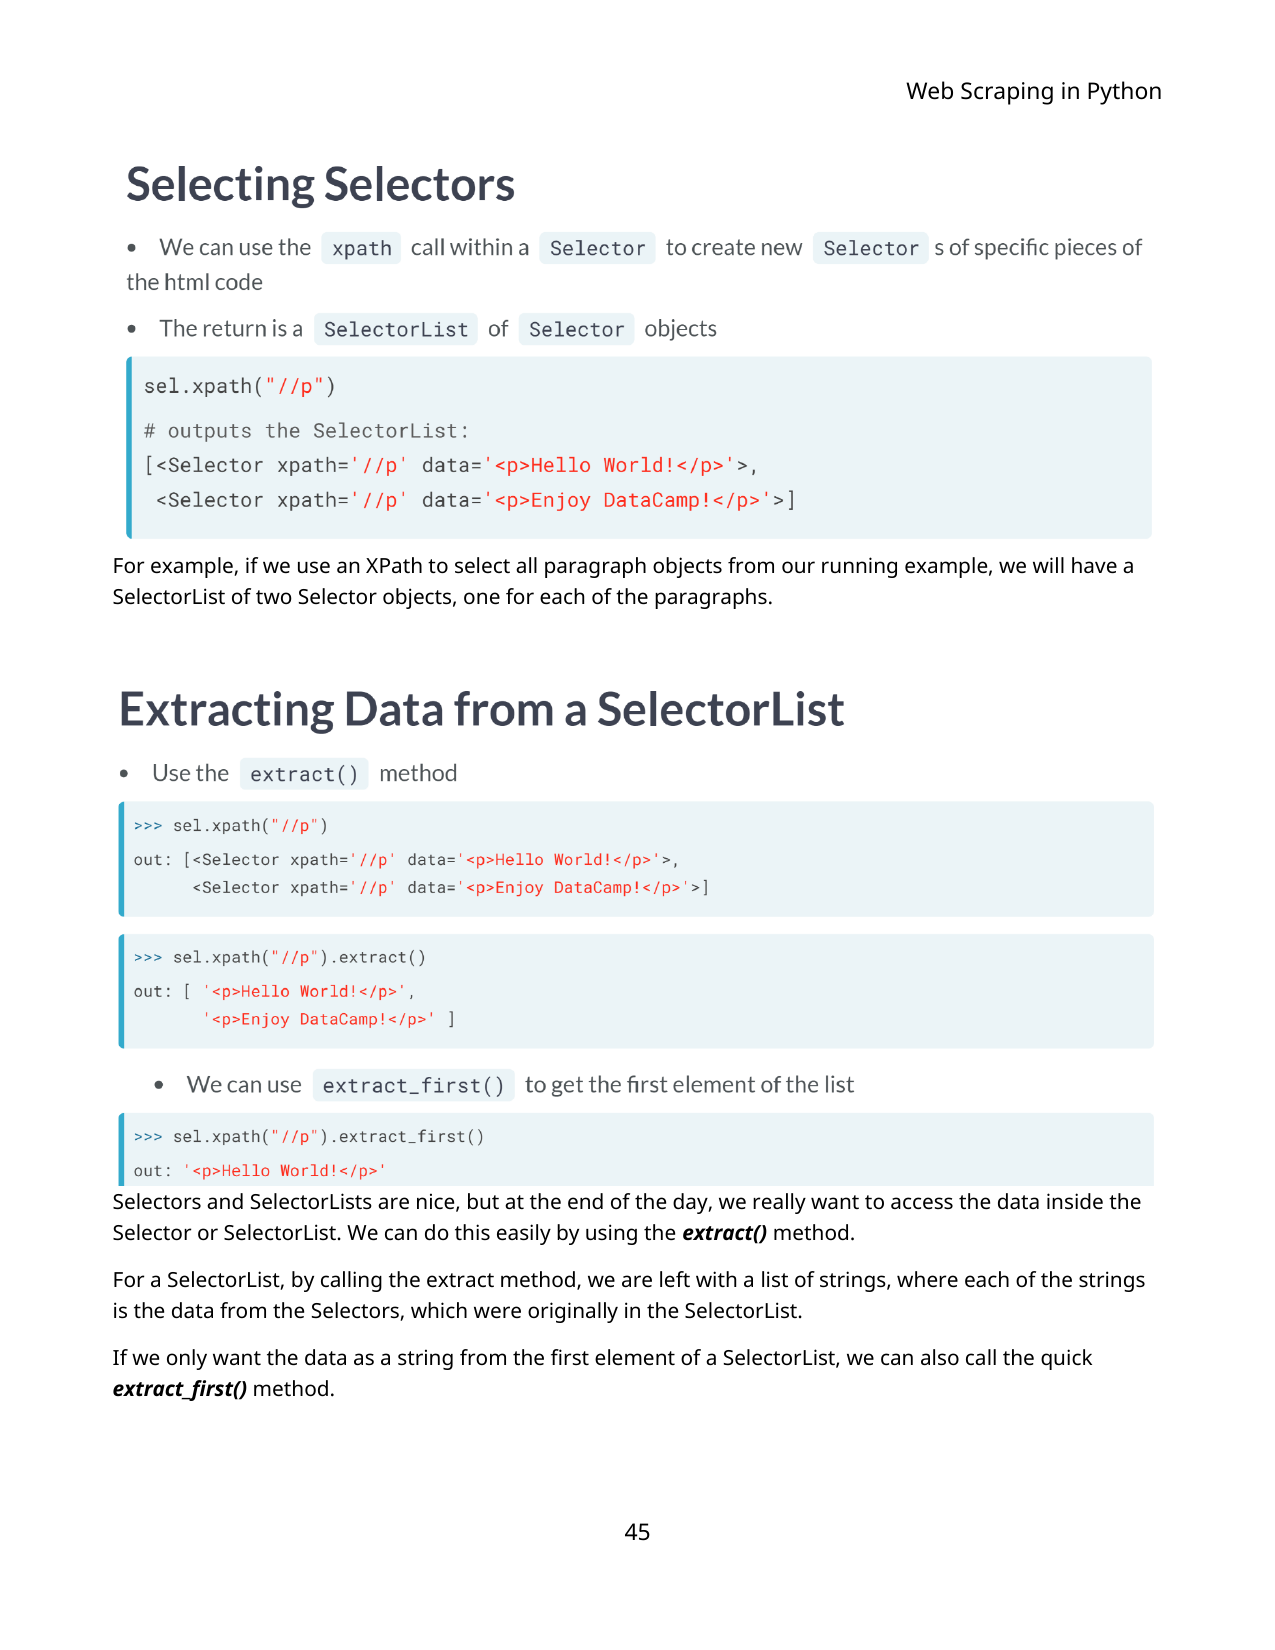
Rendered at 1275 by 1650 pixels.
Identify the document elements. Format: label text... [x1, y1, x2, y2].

text For example, if we use an XPath to select all paragraph objects from our running example, we will have a SelectorList of two Selector objects, one for each of the paragraphs. [112, 550, 1162, 610]
text For a SelectorList, by calling the extract method, we are left with a list of strings, where each of the strings is the data from the Selectors, which were originally in the SelectorList. [112, 1265, 1162, 1324]
text If we only want the data as a string from the first element of a SelectorList, we can also call the quick extract_first() method. [112, 1343, 1162, 1402]
text Selectors and SelectorLists are nice, but at the end of the day, we really want to access the data inside the Selector or SelectorList. We can do this easily by using the extract() method. [112, 1186, 1162, 1246]
picture [112, 150, 1162, 550]
picture [112, 679, 1162, 1186]
